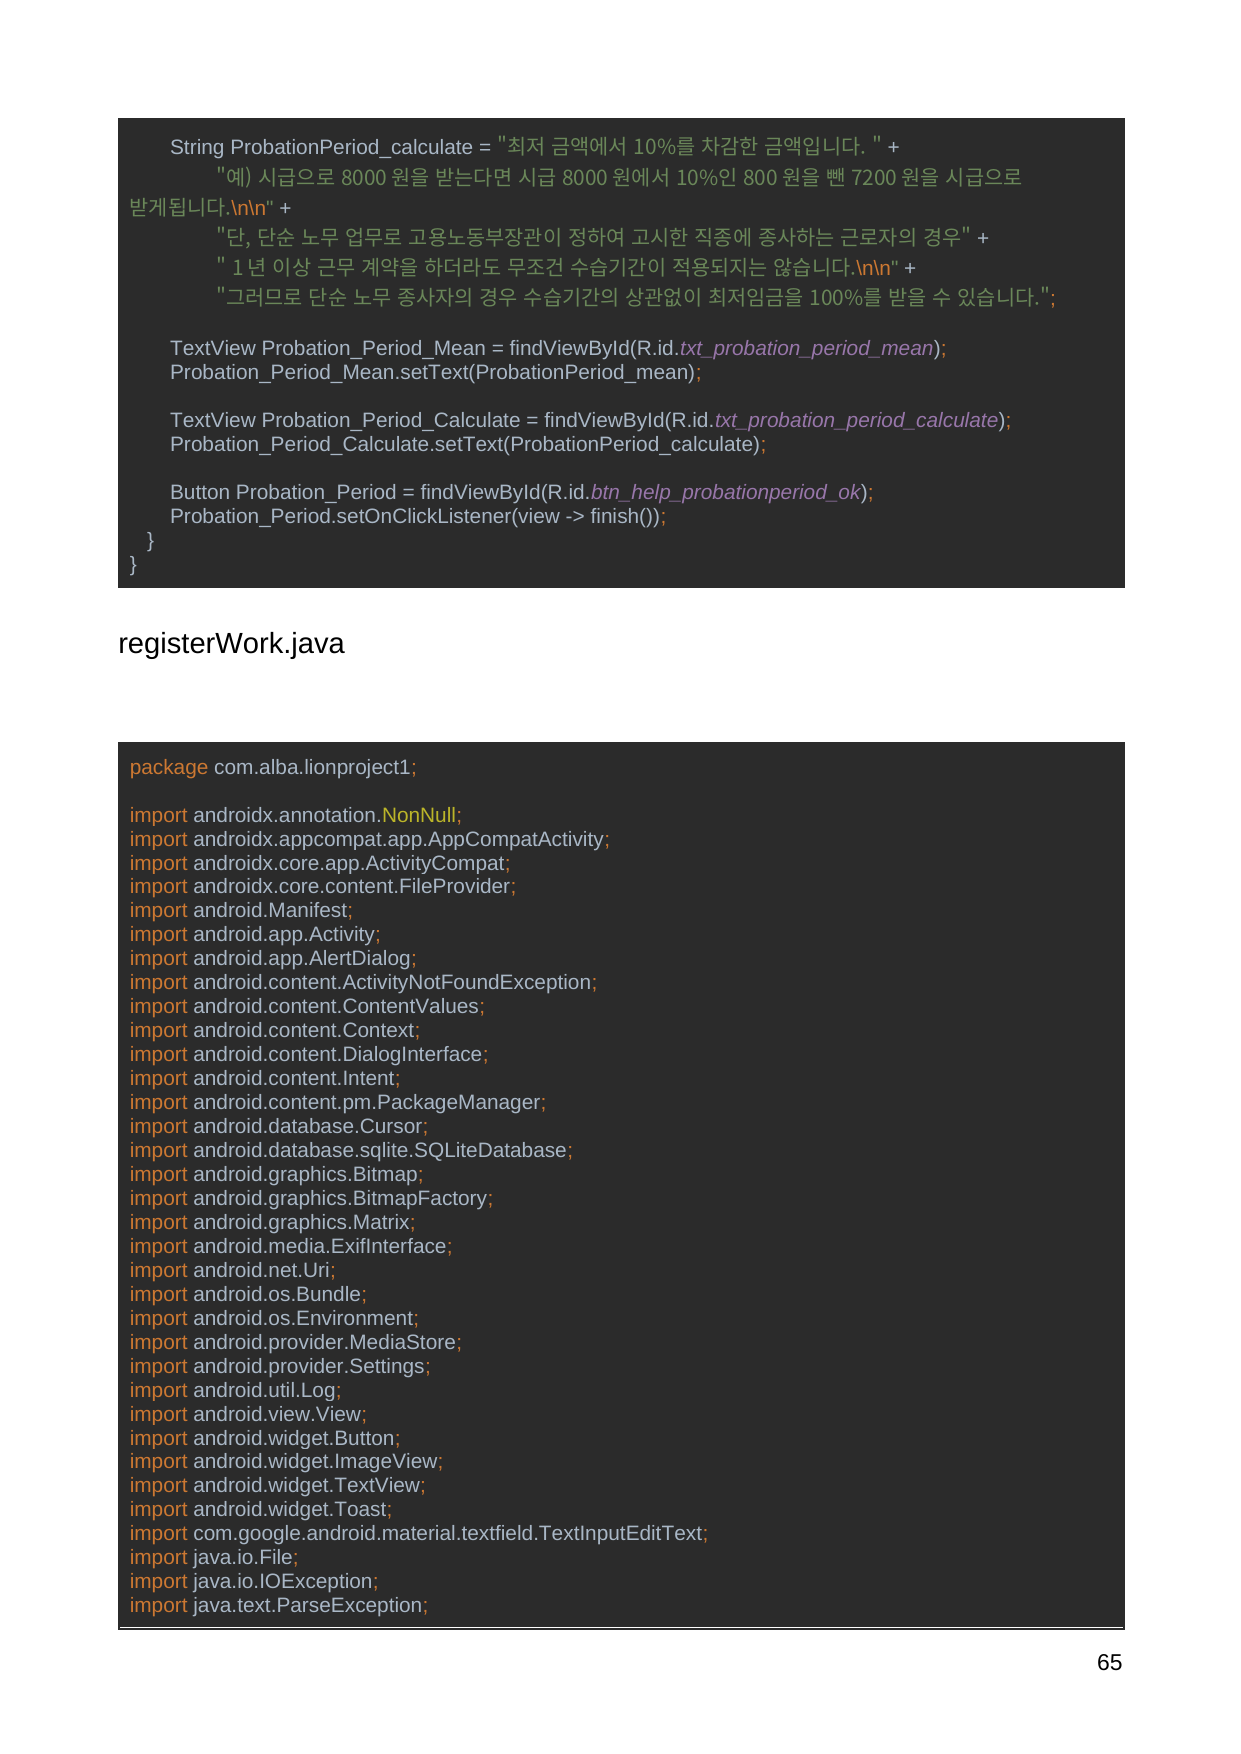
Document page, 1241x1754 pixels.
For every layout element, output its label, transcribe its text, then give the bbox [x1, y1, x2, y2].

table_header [120, 744, 1123, 1627]
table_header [120, 120, 1123, 586]
text registerWork.java [118, 626, 1122, 660]
